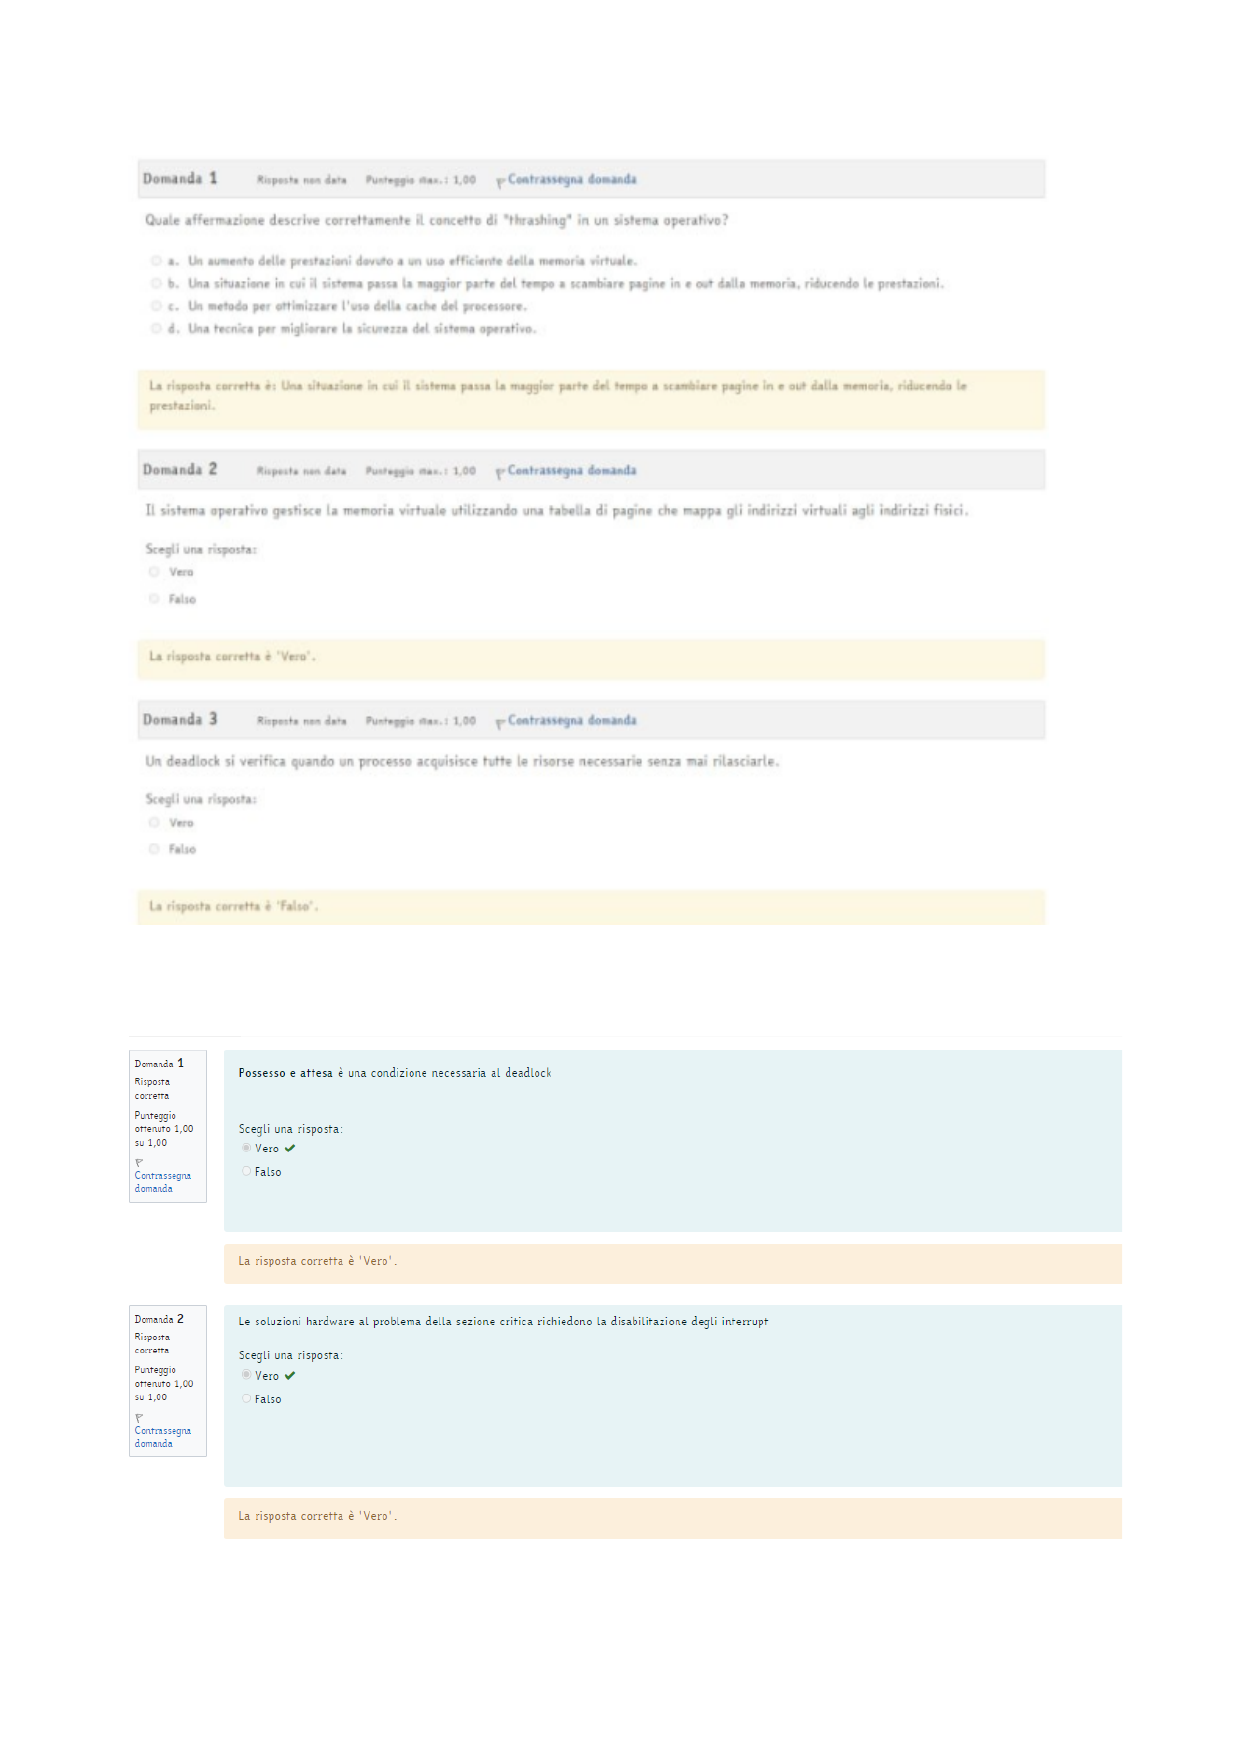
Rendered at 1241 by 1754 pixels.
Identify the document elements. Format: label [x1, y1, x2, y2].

picture [118, 1036, 1123, 1539]
picture [118, 147, 1050, 925]
